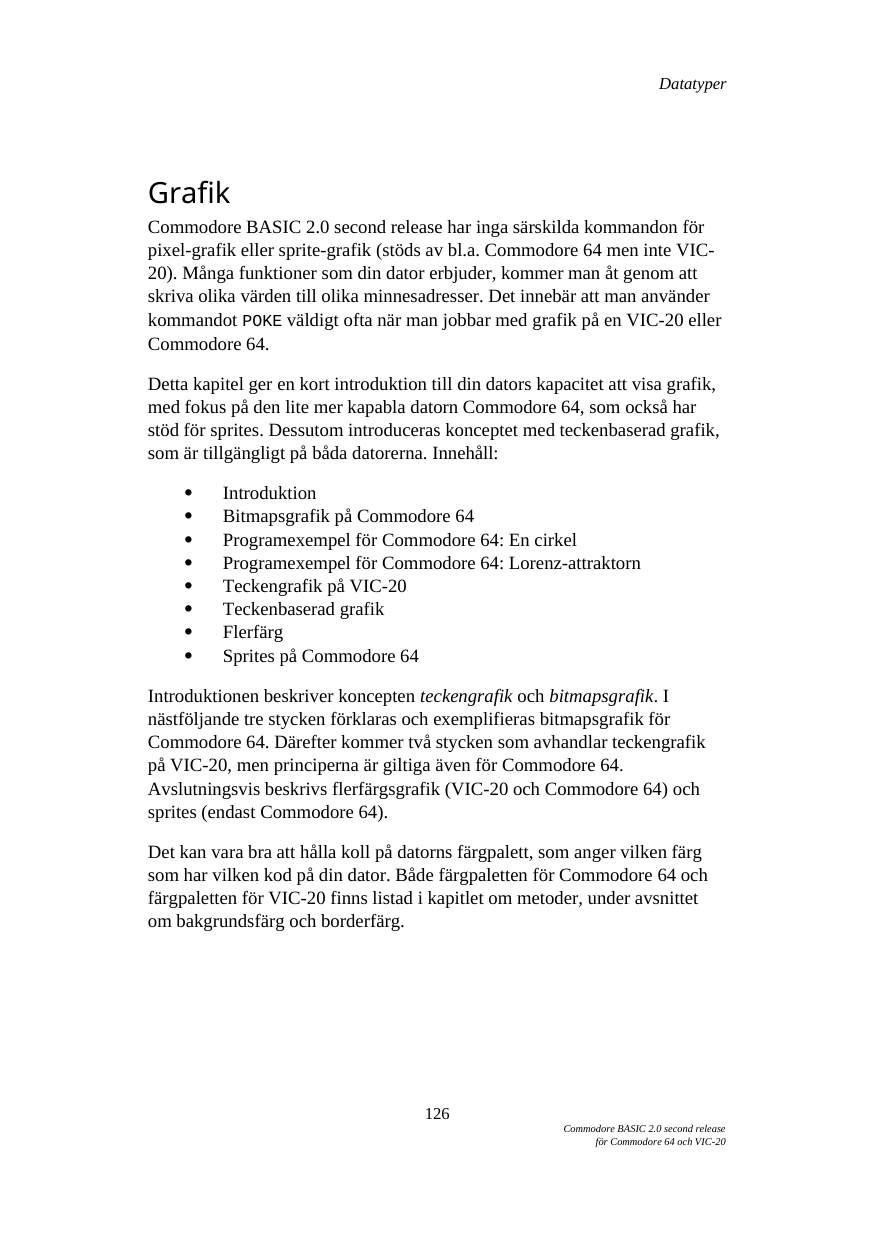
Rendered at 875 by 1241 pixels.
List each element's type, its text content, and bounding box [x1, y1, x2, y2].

list Introduktion [185, 482, 726, 504]
list Sprites på Commodore 64 [185, 645, 726, 666]
list Flerfärg [185, 621, 726, 643]
list Programexempel för Commodore 64: En cirkel [185, 528, 726, 550]
list Teckenbaserad grafik [185, 598, 726, 620]
list Bitmapsgrafik på Commodore 64 [185, 505, 726, 527]
text Commodore BASIC 2.0 second release har inga särskilda kommandon för pixel-grafik eller sprite-grafik (stöds av bl.a. Commodore 64 men inte VIC-20). Många funktioner som din dator erbjuder, kommer man åt genom att skriva olika värden till olika minnesadresser. Det innebär att man använder kommandot POKE väldigt ofta när man jobbar med grafik på en VIC-20 eller Commodore 64. [148, 216, 726, 354]
subtitle Grafik [148, 173, 726, 212]
text Introduktionen beskriver koncepten teckengrafik och bitmapsgrafik. I nästföljande tre stycken förklaras och exemplifieras bitmapsgrafik för Commodore 64. Därefter kommer två stycken som avhandlar teckengrafik på VIC-20, men principerna är giltiga även för Commodore 64. Avslutningsvis beskrivs flerfärgsgrafik (VIC-20 och Commodore 64) och sprites (endast Commodore 64). [148, 684, 726, 822]
list Teckengrafik på VIC-20 [185, 575, 726, 597]
text Detta kapitel ger en kort introduktion till din dators kapacitet att visa grafik, med fokus på den lite mer kapabla datorn Commodore 64, som också har stöd för sprites. Dessutom introduceras konceptet med teckenbaserad grafik, som är tillgängligt på båda datorerna. Innehåll: [148, 372, 726, 464]
list Programexempel för Commodore 64: Lorenz-attraktorn [185, 552, 726, 573]
text Det kan vara bra att hålla koll på datorns färgpalett, som anger vilken färg som har vilken kod på din dator. Både färgpaletten för Commodore 64 och färgpaletten för VIC-20 finns listad i kapitlet om metoder, under avsnittet om bakgrundsfärg och borderfärg. [148, 841, 726, 932]
